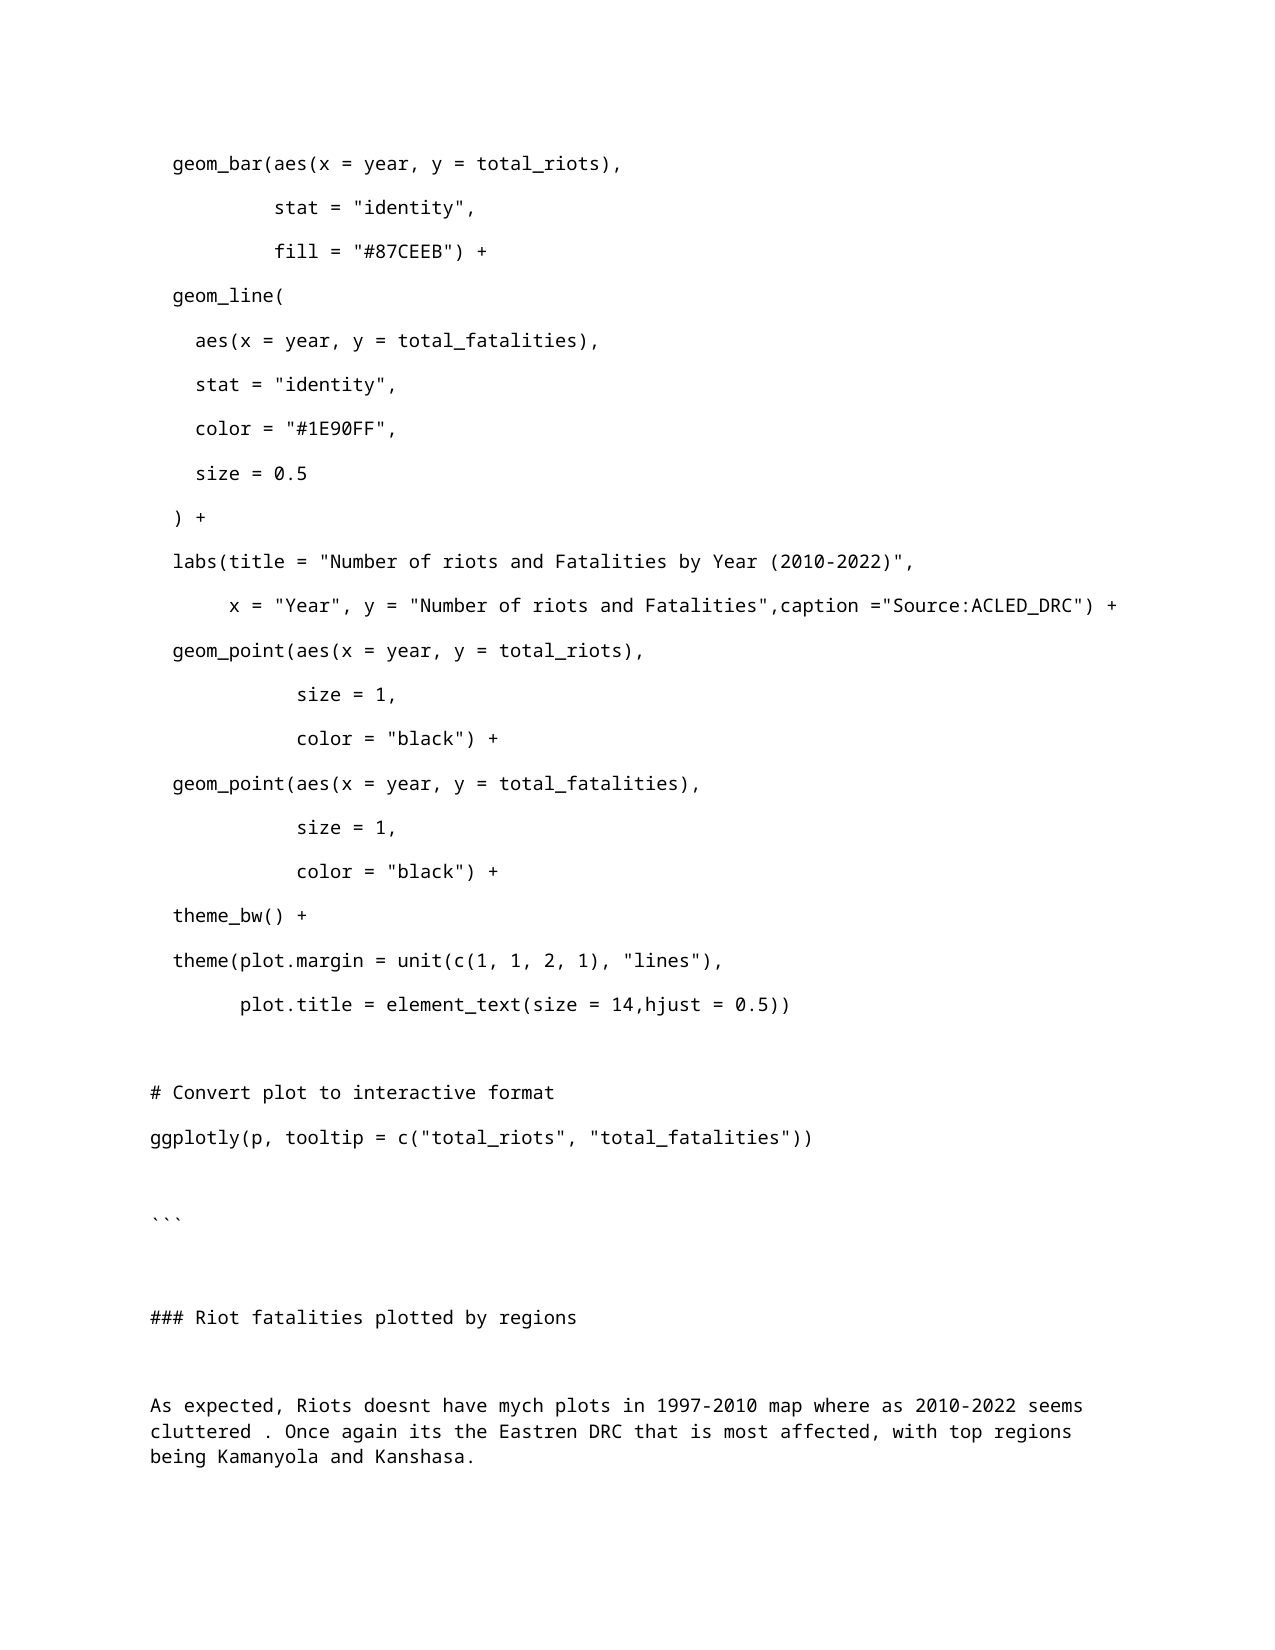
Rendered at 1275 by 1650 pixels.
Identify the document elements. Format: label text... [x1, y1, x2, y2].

text geom_line( [150, 283, 1125, 308]
text aes(x = year, y = total_fatalities), [150, 327, 1125, 353]
text geom_point(aes(x = year, y = total_fatalities), [150, 770, 1125, 795]
text size = 1, [150, 681, 1125, 707]
text plot.title = element_text(size = 14,hjust = 0.5)) [150, 991, 1125, 1017]
text stat = "identity", [150, 371, 1125, 397]
text color = "black") + [150, 858, 1125, 884]
text ### Riot fatalities plotted by regions [150, 1304, 1125, 1330]
text theme_bw() + [150, 903, 1125, 928]
text ``` [150, 1212, 1125, 1238]
text ) + [150, 504, 1125, 530]
text theme(plot.margin = unit(c(1, 1, 2, 1), "lines"), [150, 947, 1125, 972]
text geom_point(aes(x = year, y = total_riots), [150, 637, 1125, 662]
text stat = "identity", [150, 194, 1125, 220]
text # Convert plot to interactive format [150, 1080, 1125, 1105]
text size = 0.5 [150, 460, 1125, 485]
text size = 1, [150, 814, 1125, 839]
text x = "Year", y = "Number of riots and Fatalities",caption ="Source:ACLED_DRC") + [150, 593, 1125, 618]
text geom_bar(aes(x = year, y = total_riots), [150, 150, 1125, 176]
text color = "#1E90FF", [150, 416, 1125, 441]
text color = "black") + [150, 726, 1125, 751]
text fill = "#87CEEB") + [150, 238, 1125, 264]
text labs(title = "Number of riots and Fatalities by Year (2010-2022)", [150, 548, 1125, 574]
text ggplotly(p, tooltip = c("total_riots", "total_fatalities")) [150, 1124, 1125, 1149]
text As expected, Riots doesnt have mych plots in 1997-2010 map where as 2010-2022 seems cluttered . Once again its the Eastren DRC that is most affected, with top regions being Kamanyola and Kanshasa. [150, 1393, 1125, 1469]
